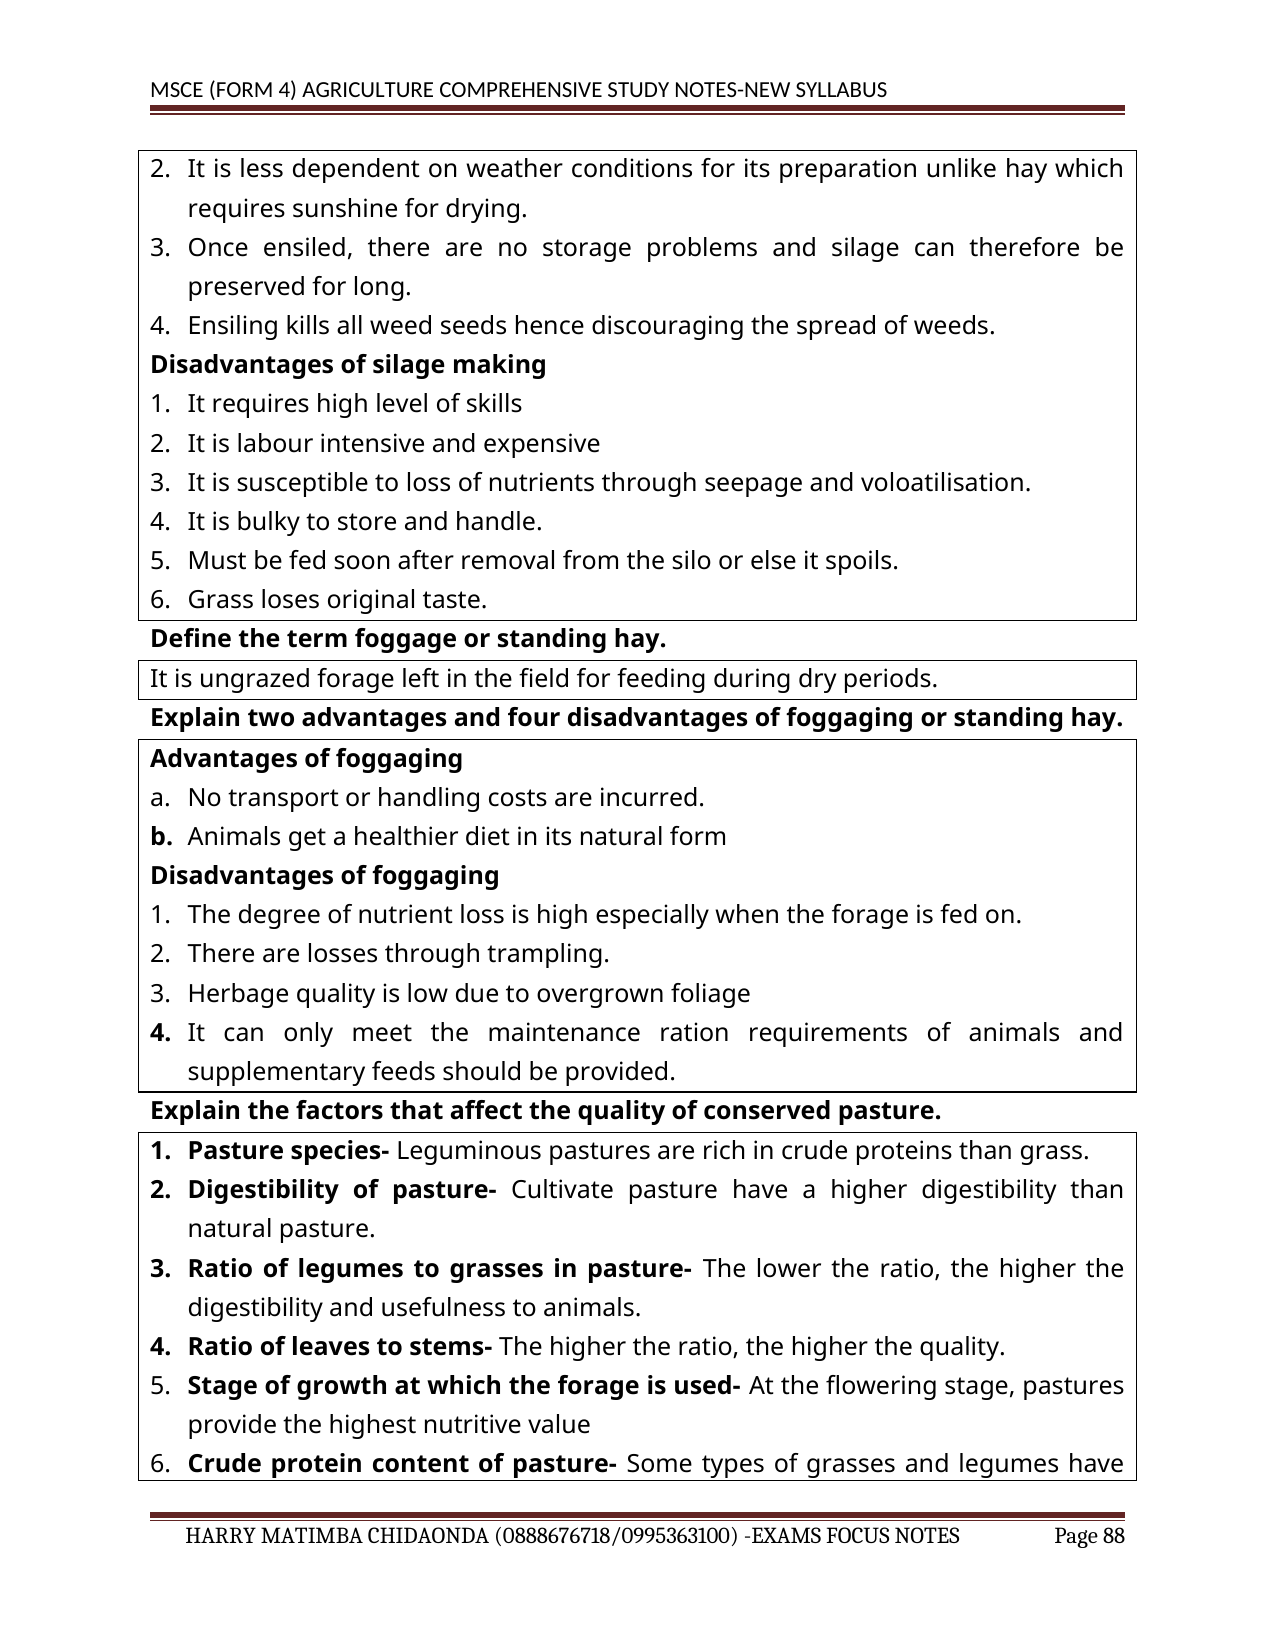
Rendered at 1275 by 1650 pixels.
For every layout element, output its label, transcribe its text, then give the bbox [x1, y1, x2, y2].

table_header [139, 151, 1136, 620]
text Explain the factors that affect the quality of conserved pasture. [150, 1093, 1125, 1127]
table_header Advantages of foggaging No transport or handling costs are incurred. Animals get a healthier diet in its natural form Disadvantages of foggaging The degree of nutrient loss is high especially when the forage is fed on. There are losses through trampling. Herbage quality is low due to overgrown foliage It can only meet the maintenance ration requirements of animals and supplementary feeds should be provided. [139, 740, 1136, 1091]
table_header It is ungrazed forage left in the field for feeding during dry periods. [139, 661, 1136, 699]
text Explain two advantages and four disadvantages of foggaging or standing hay. [150, 700, 1125, 734]
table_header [139, 1133, 1136, 1480]
text Define the term foggage or standing hay. [150, 621, 1125, 655]
